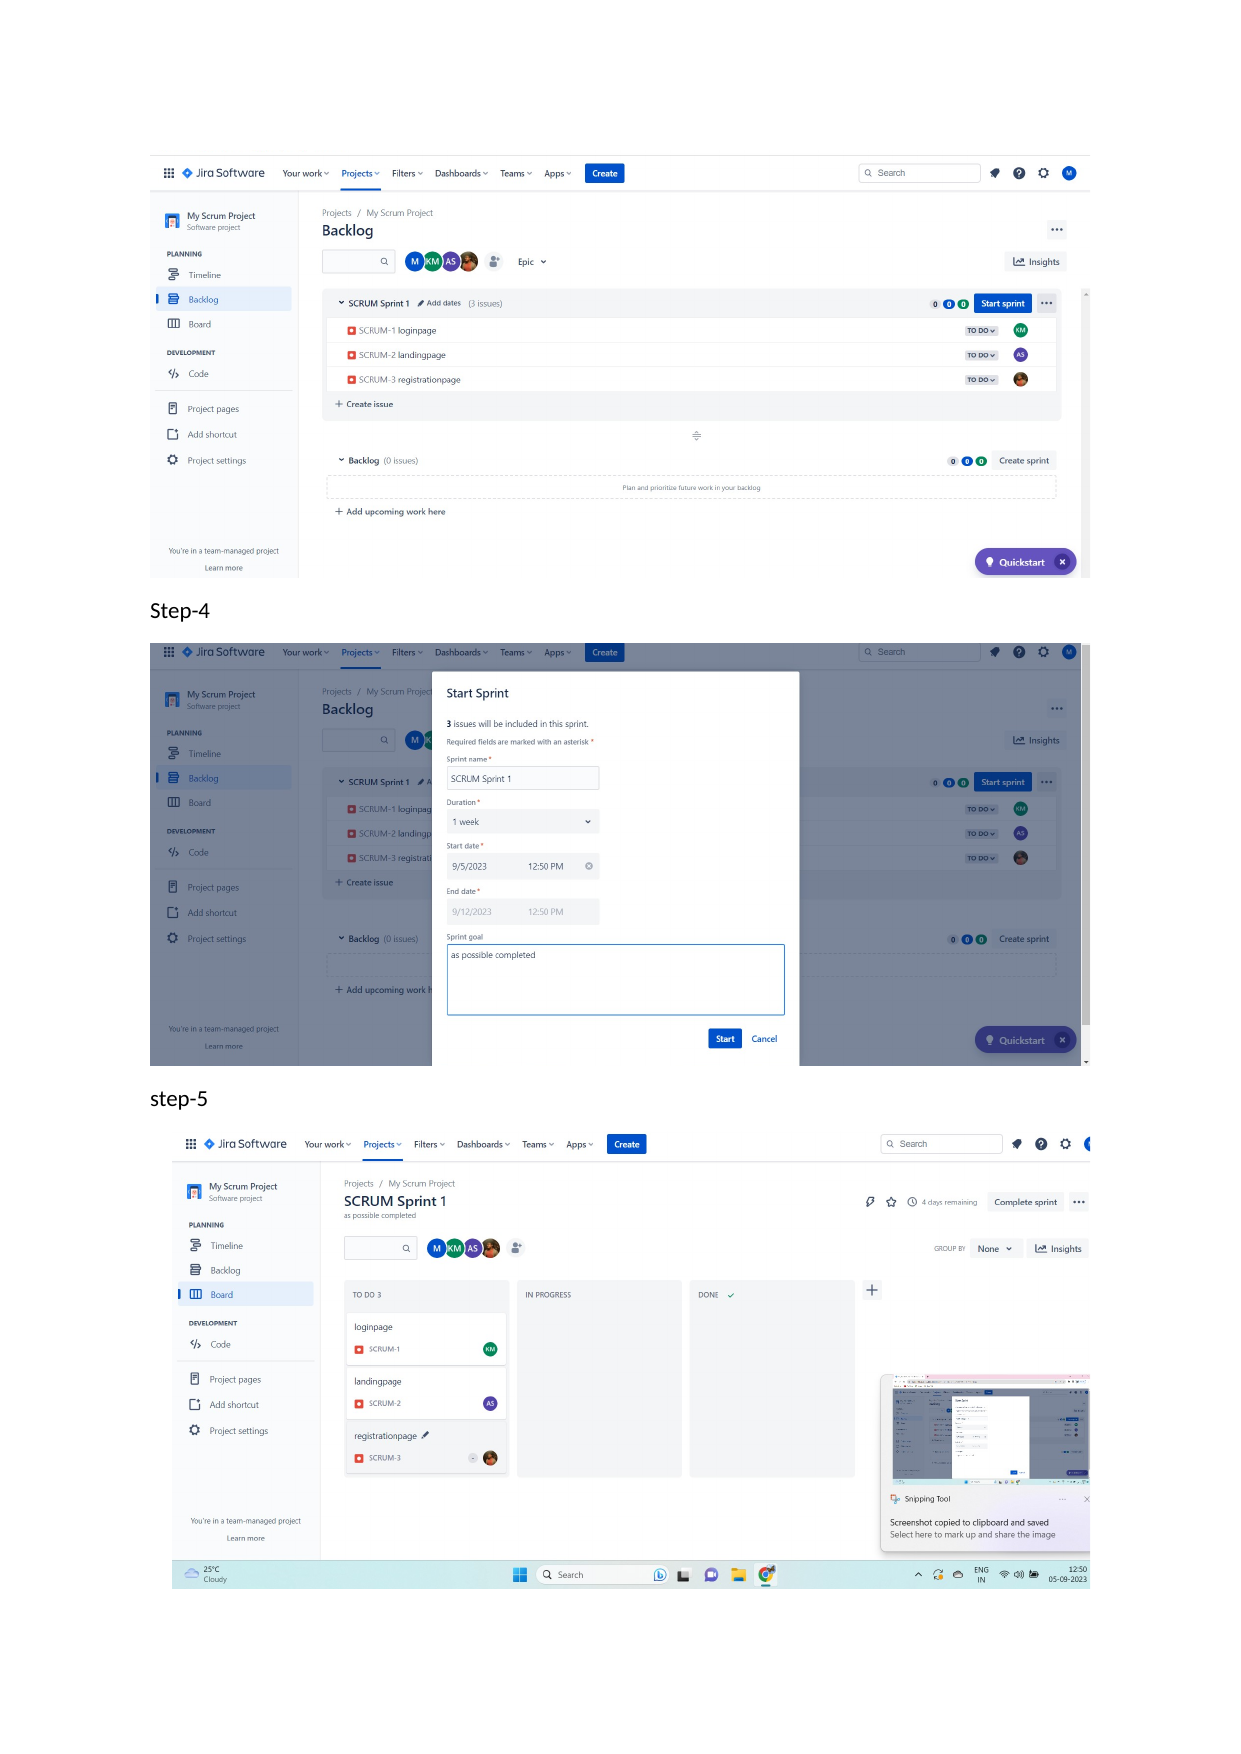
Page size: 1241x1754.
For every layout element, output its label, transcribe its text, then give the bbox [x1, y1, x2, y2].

text step-5 [150, 1084, 1090, 1113]
picture [150, 643, 1091, 1066]
picture [172, 1131, 1091, 1589]
picture [150, 150, 1091, 578]
text Step-4 [150, 596, 1090, 624]
